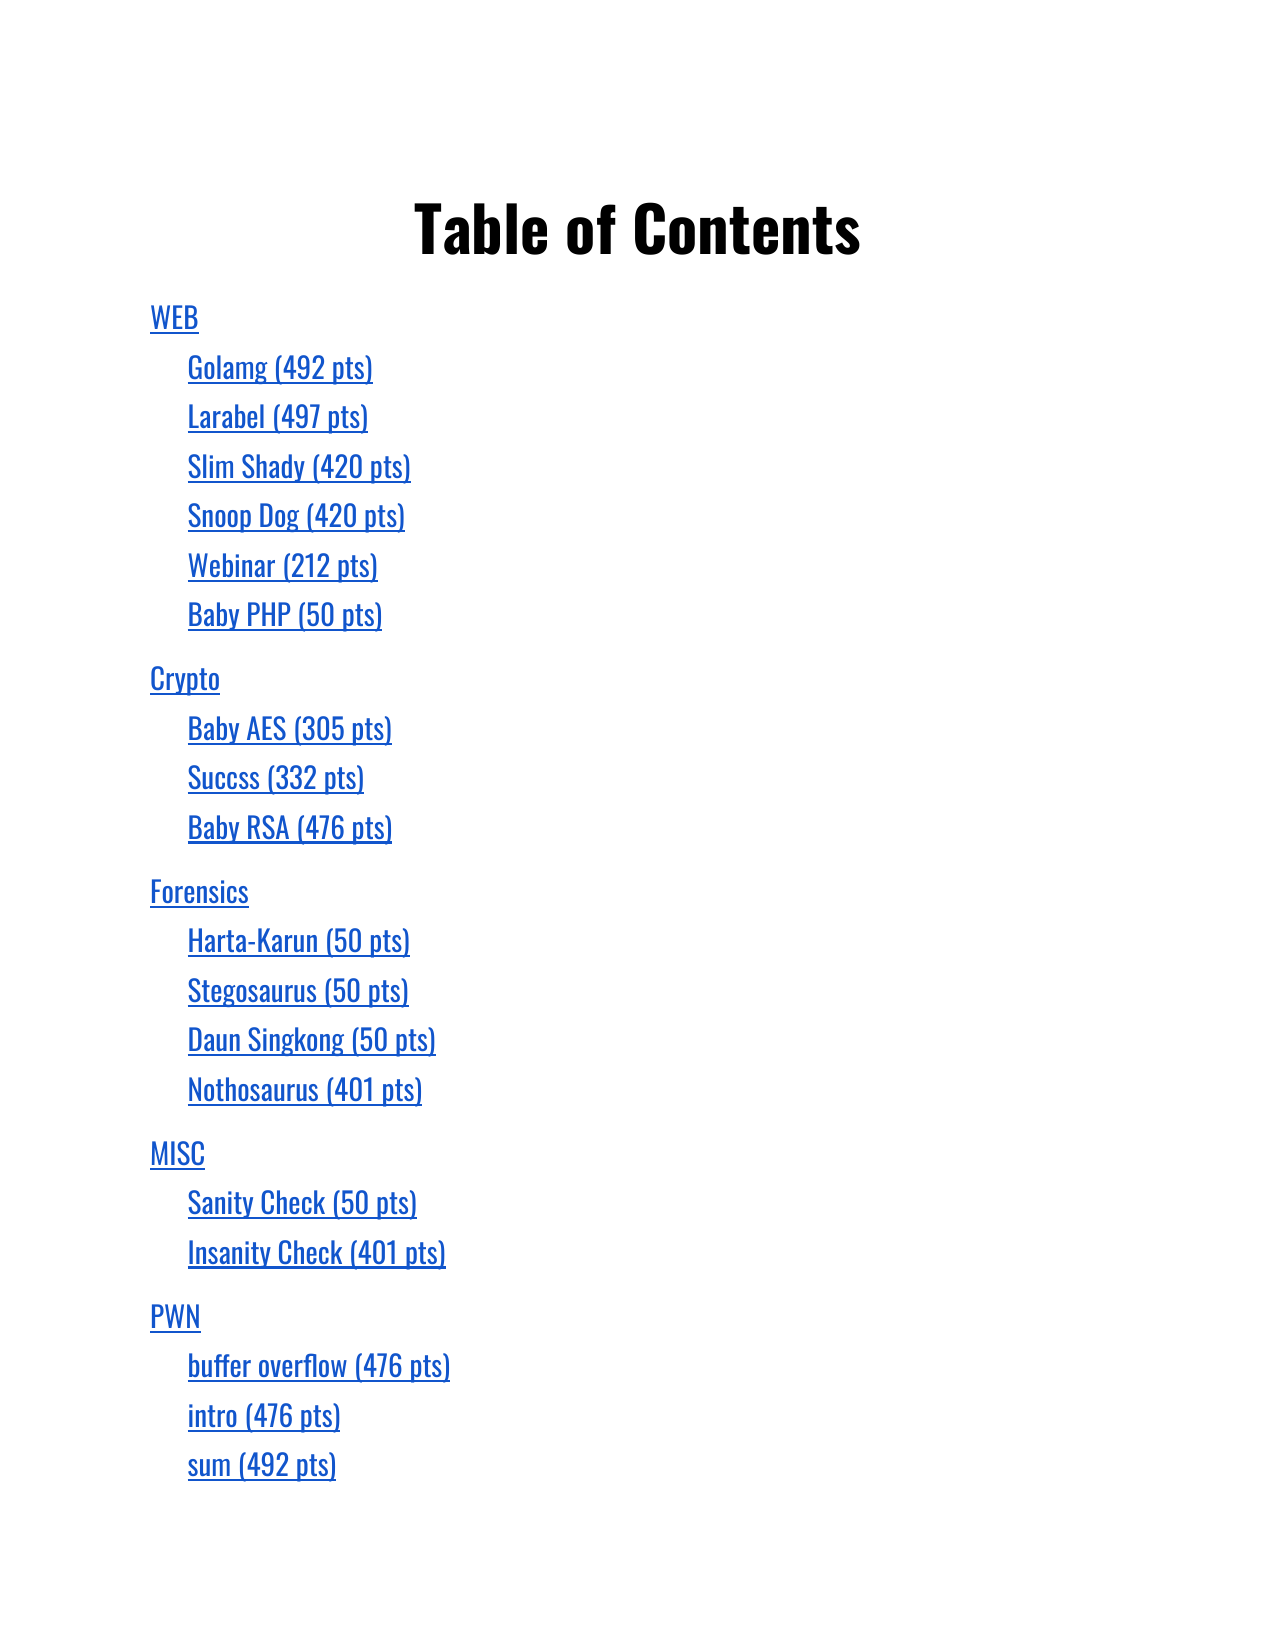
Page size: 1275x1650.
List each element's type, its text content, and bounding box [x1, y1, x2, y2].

text Table of Contents [150, 180, 1125, 273]
